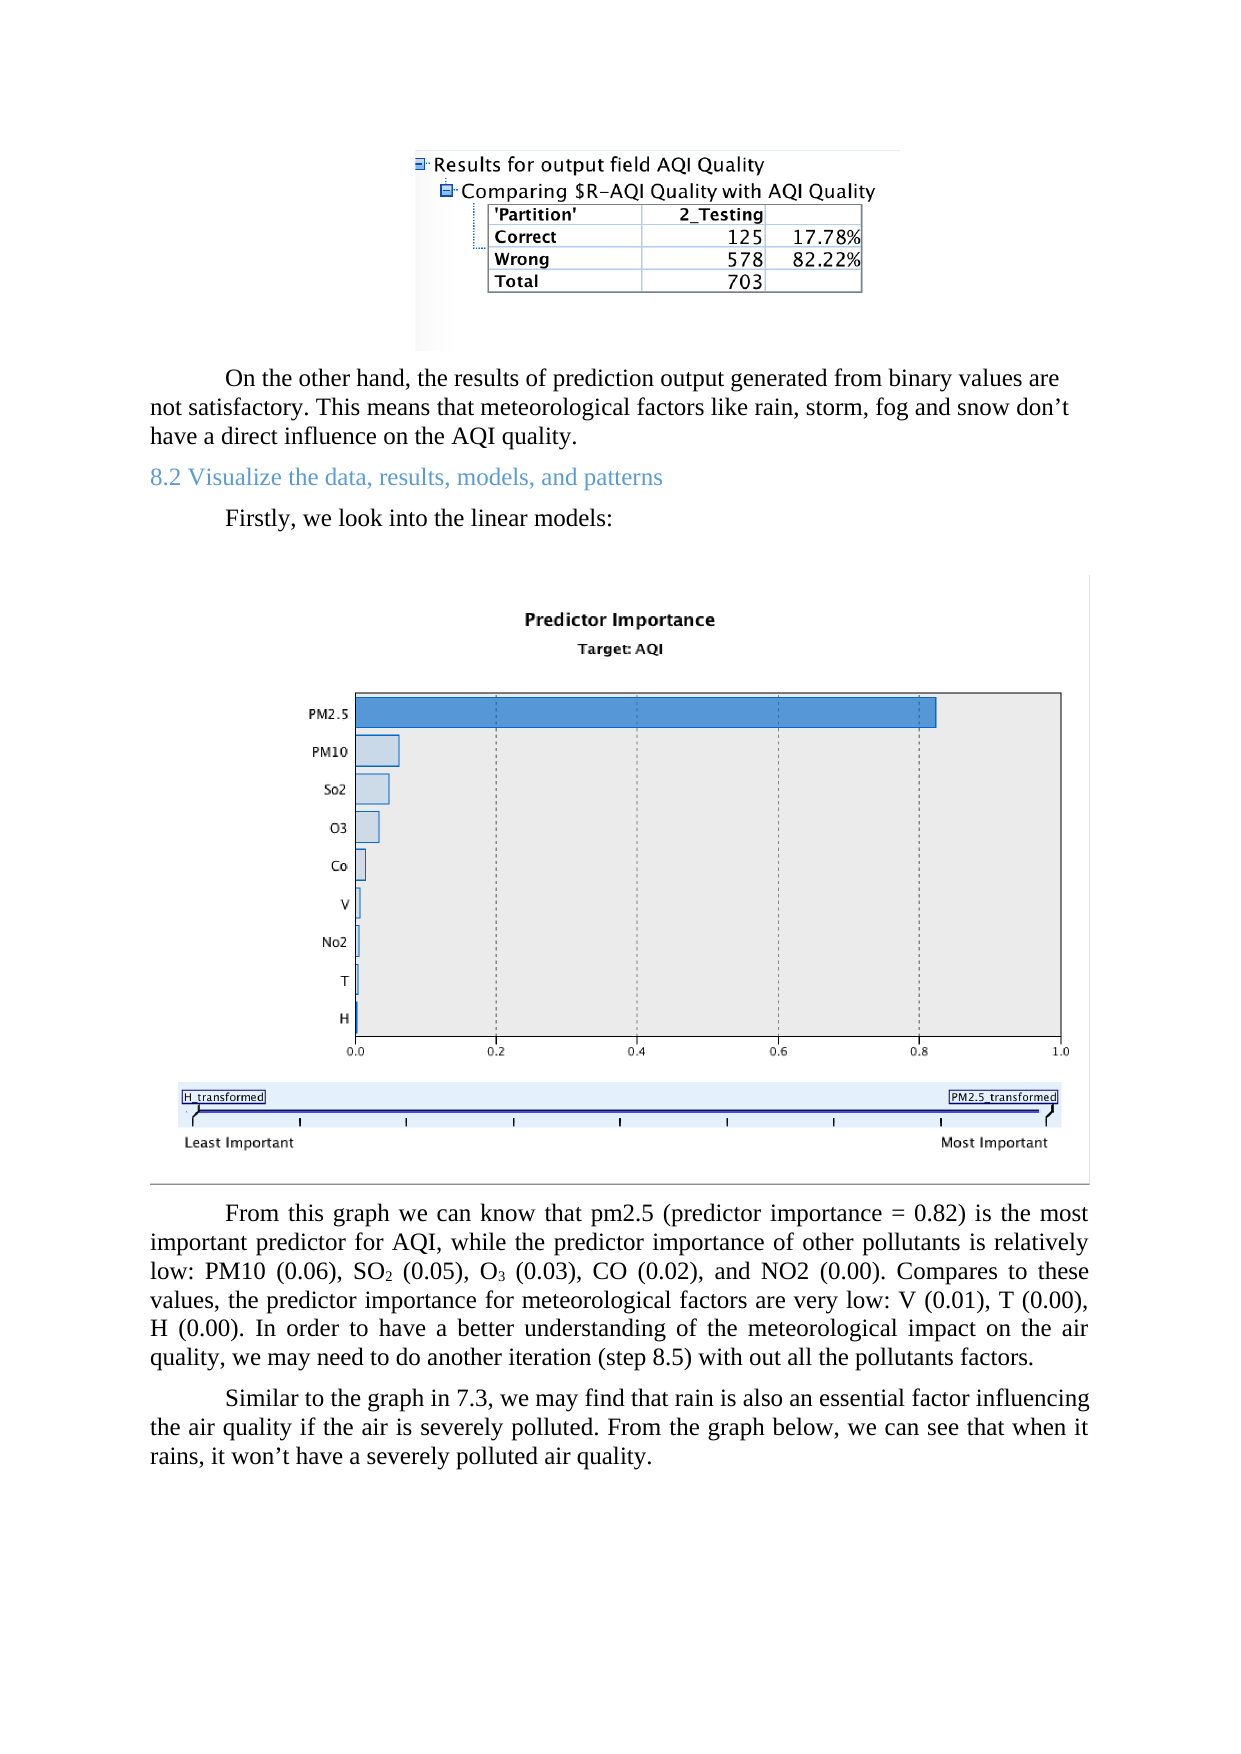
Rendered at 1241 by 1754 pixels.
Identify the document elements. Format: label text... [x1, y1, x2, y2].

text From this graph we can know that pm2.5 (predictor importance = 0.82) is the most important predictor for AQI, while the predictor importance of other pollutants is relatively low: PM10 (0.06), SO2 (0.05), O3 (0.03), CO (0.02), and NO2 (0.00). Compares to these values, the predictor importance for meteorological factors are very low: V (0.01), T (0.00), H (0.00). In order to have a better understanding of the meteorological impact on the air quality, we may need to do another iteration (step 8.5) with out all the pollutants factors. [150, 1198, 1090, 1371]
text Firstly, we look into the linear models: [150, 503, 1090, 532]
picture [150, 575, 1090, 1186]
text 8.2 Visualize the data, results, models, and patterns [150, 462, 1090, 491]
text Similar to the graph in 7.3, we may find that rain is also an essential factor influencing the air quality if the air is severely polluted. From the graph below, we can see that when it rains, it won’t have a severely polluted air quality. [150, 1383, 1090, 1470]
picture [415, 150, 900, 351]
text On the other hand, the results of prediction output generated from binary values are not satisfactory. This means that meteorological factors like rain, storm, fog and snow don’t have a direct influence on the AQI quality. [150, 363, 1090, 449]
